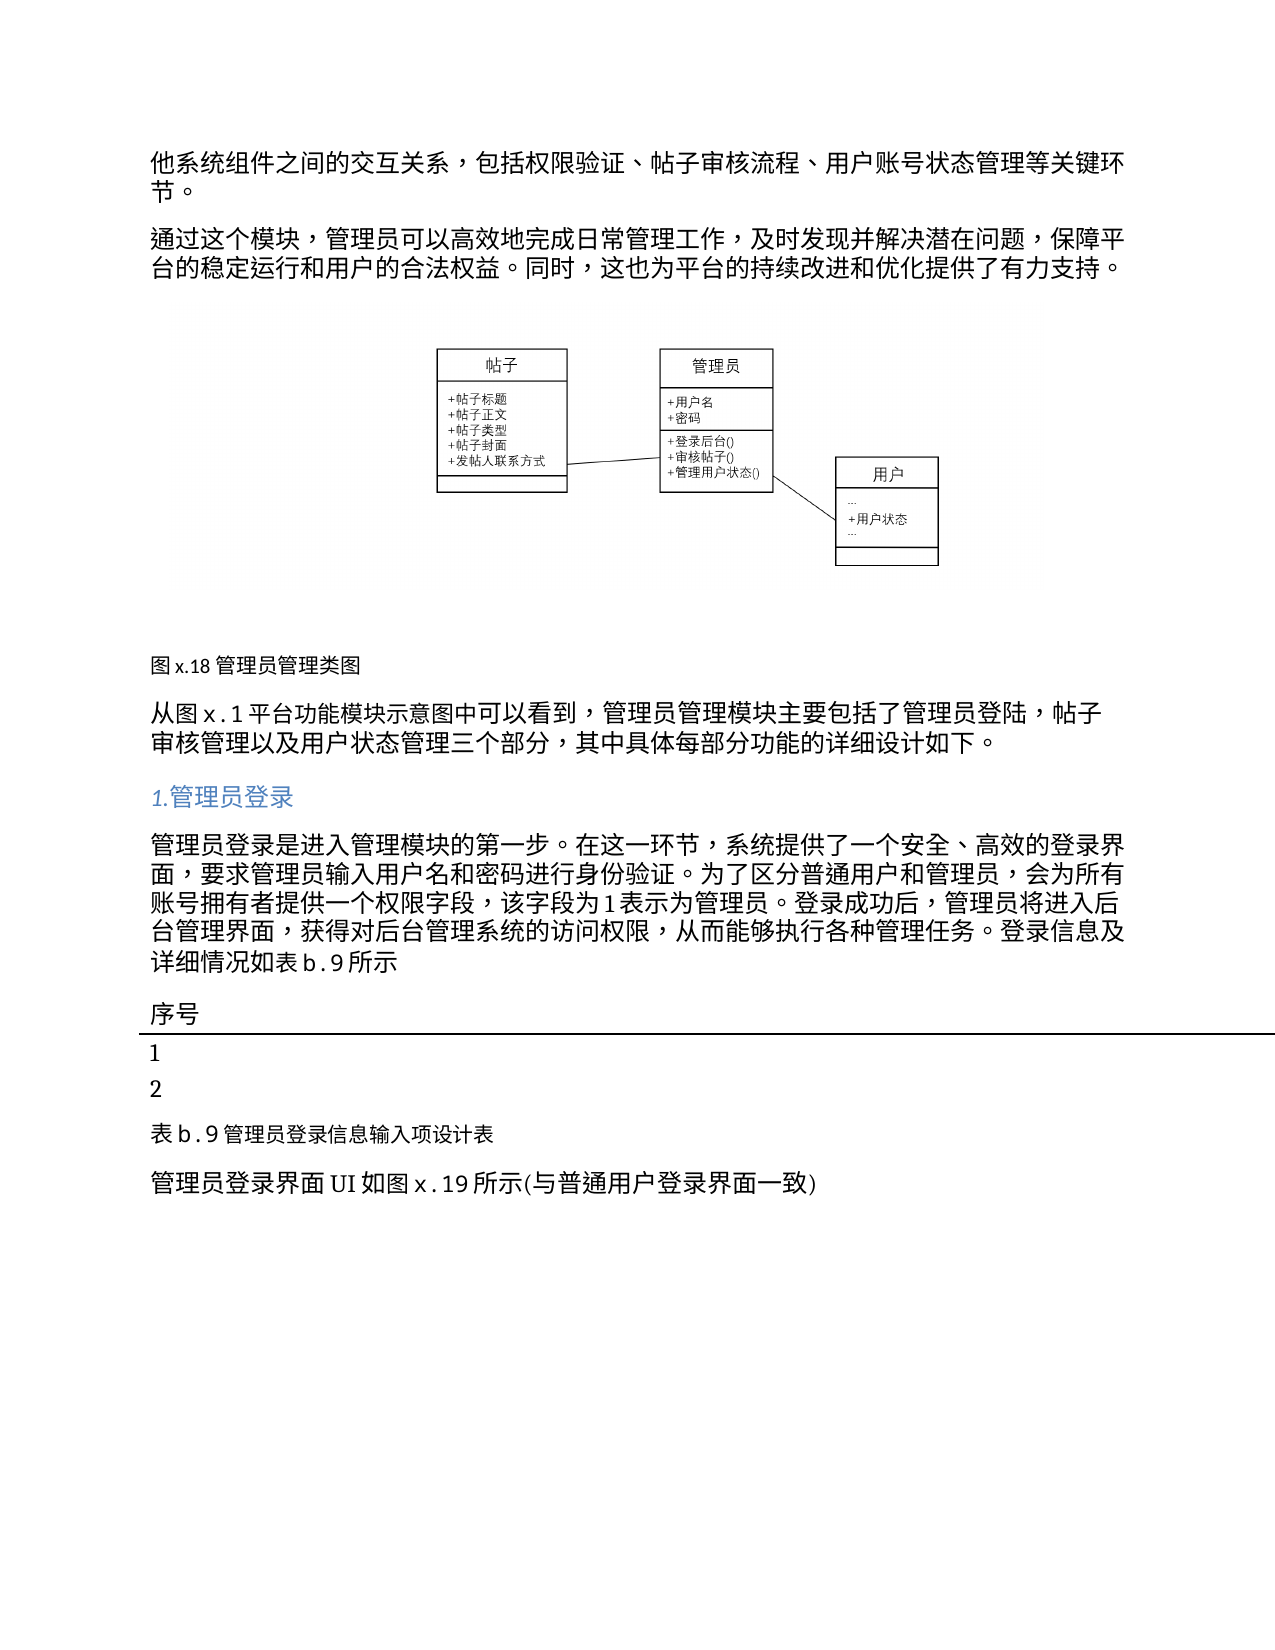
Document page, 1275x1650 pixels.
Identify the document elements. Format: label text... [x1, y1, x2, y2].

text 图x.18 管理员管理类图 [150, 651, 1125, 680]
table_header 序号 [139, 997, 1275, 1033]
text 表b.9 管理员登录信息输入项设计表 [150, 1118, 1125, 1149]
table_cell 2 [139, 1071, 1275, 1107]
subtitle 1.管理员登录 [150, 779, 1125, 813]
text 从图x.1平台功能模块示意图中可以看到，管理员管理模块主要包括了管理员登陆，帖子审核管理以及用户状态管理三个部分，其中具体每部分功能的详细设计如下。 [150, 698, 1125, 758]
table_cell 1 [139, 1035, 1275, 1071]
text 管理员登录是进入管理模块的第一步。在这一环节，系统提供了一个安全、高效的登录界面，要求管理员输入用户名和密码进行身份验证。为了区分普通用户和管理员，会为所有账号拥有者提供一个权限字段，该字段为1表示为管理员。登录成功后，管理员将进入后台管理界面，获得对后台管理系统的访问权限，从而能够执行各种管理任务。登录信息及详细情况如表b.9所示 [150, 832, 1125, 978]
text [150, 150, 1125, 207]
text 管理员登录界面UI如图x.19所示(与普通用户登录界面一致) [150, 1168, 1125, 1199]
picture [168, 302, 1044, 590]
text 通过这个模块，管理员可以高效地完成日常管理工作，及时发现并解决潜在问题，保障平台的稳定运行和用户的合法权益。同时，这也为平台的持续改进和优化提供了有力支持。 [150, 226, 1125, 284]
